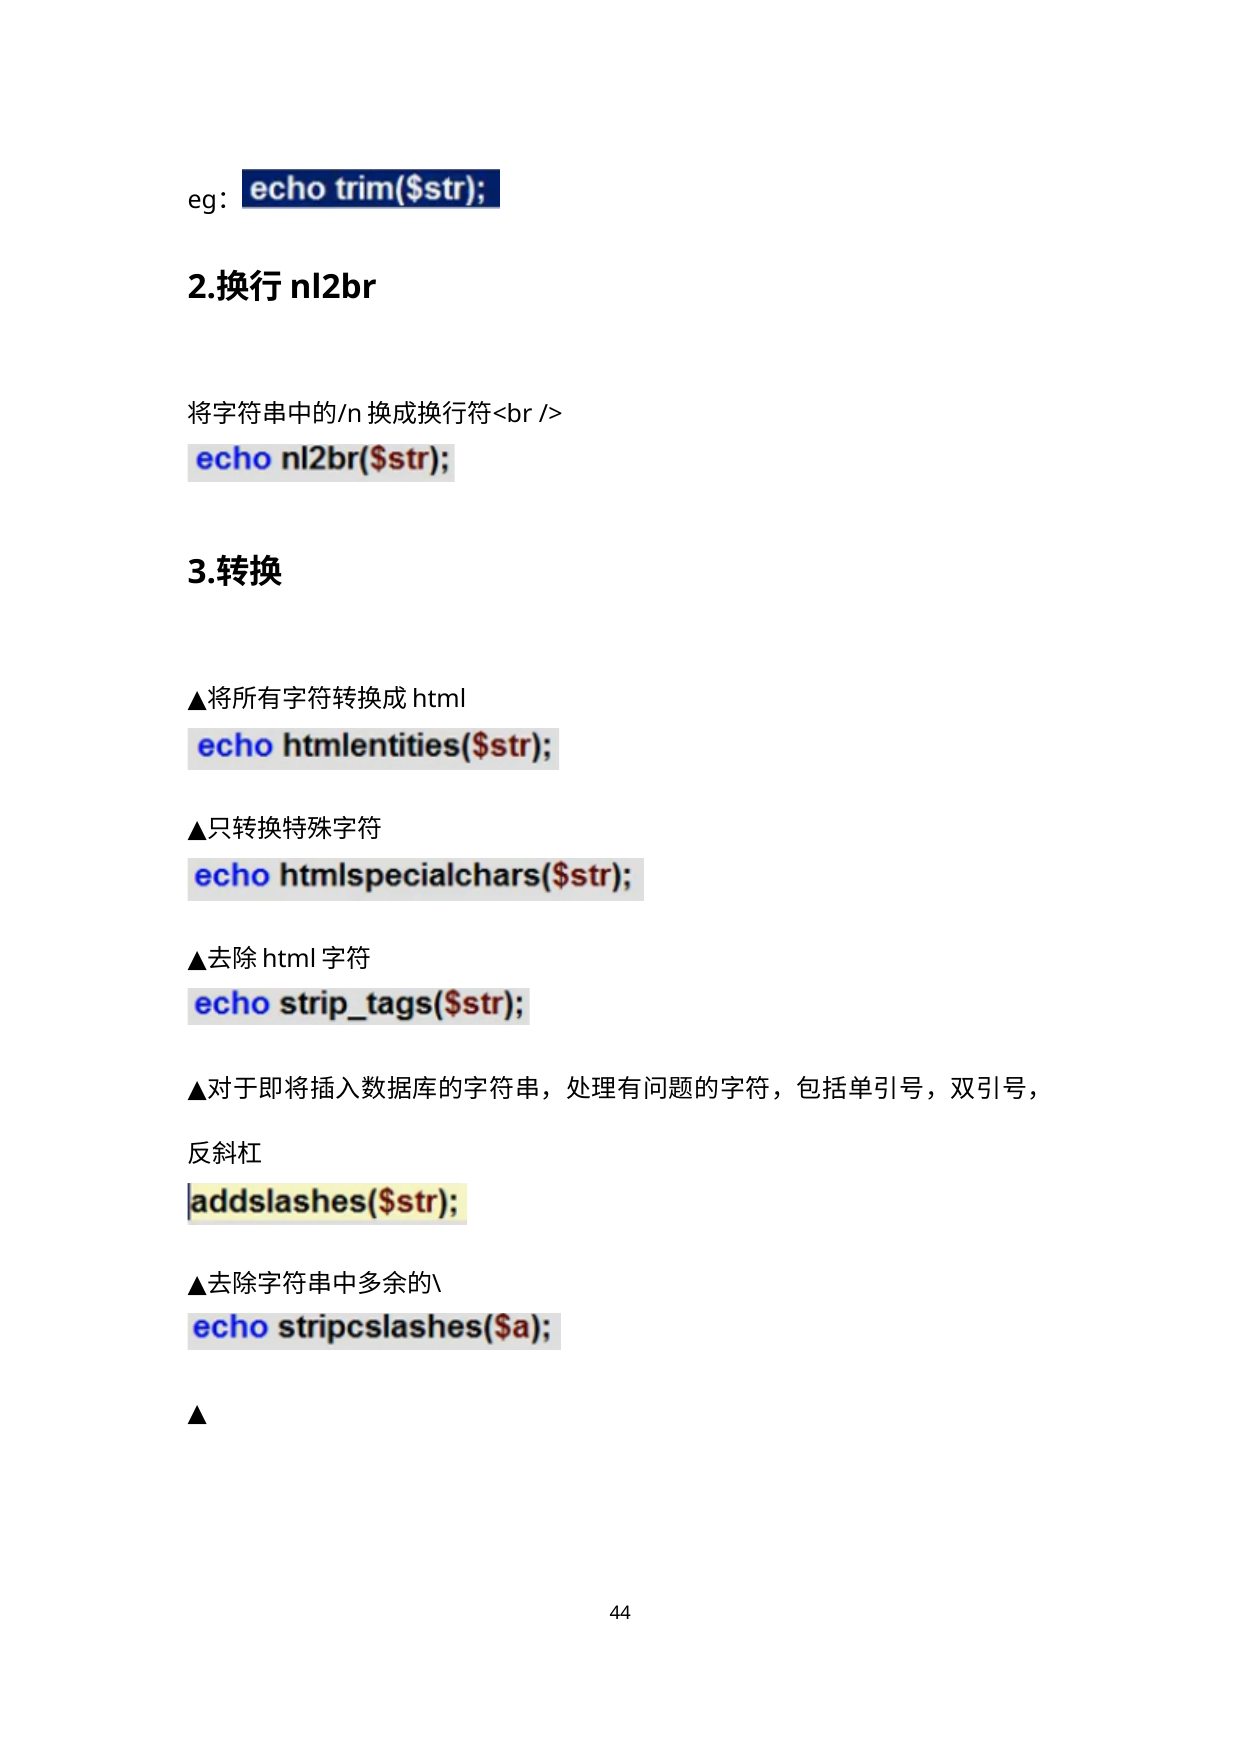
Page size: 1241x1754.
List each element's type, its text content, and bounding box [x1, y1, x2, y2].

picture [242, 169, 500, 209]
text 2.换行nl2br [187, 252, 1053, 317]
picture [187, 1313, 561, 1350]
text 3.转换 [187, 536, 1053, 601]
text 将字符串中的/n换成换行符<br /> [187, 379, 1053, 444]
text ▲去除字符串中多余的\ [187, 1249, 1053, 1314]
text ▲将所有字符转换成html [187, 664, 1053, 729]
picture [187, 988, 530, 1025]
text ▲ [187, 1379, 1053, 1444]
picture [187, 728, 560, 770]
picture [187, 858, 644, 901]
text ▲只转换特殊字符 [187, 794, 1053, 859]
text ▲对于即将插入数据库的字符串，处理有问题的字符，包括单引号，双引号，反斜杠 [187, 1054, 1053, 1184]
picture [187, 444, 455, 482]
text ▲去除html字符 [187, 924, 1053, 989]
picture [187, 1183, 468, 1225]
text eg： [187, 160, 1053, 225]
